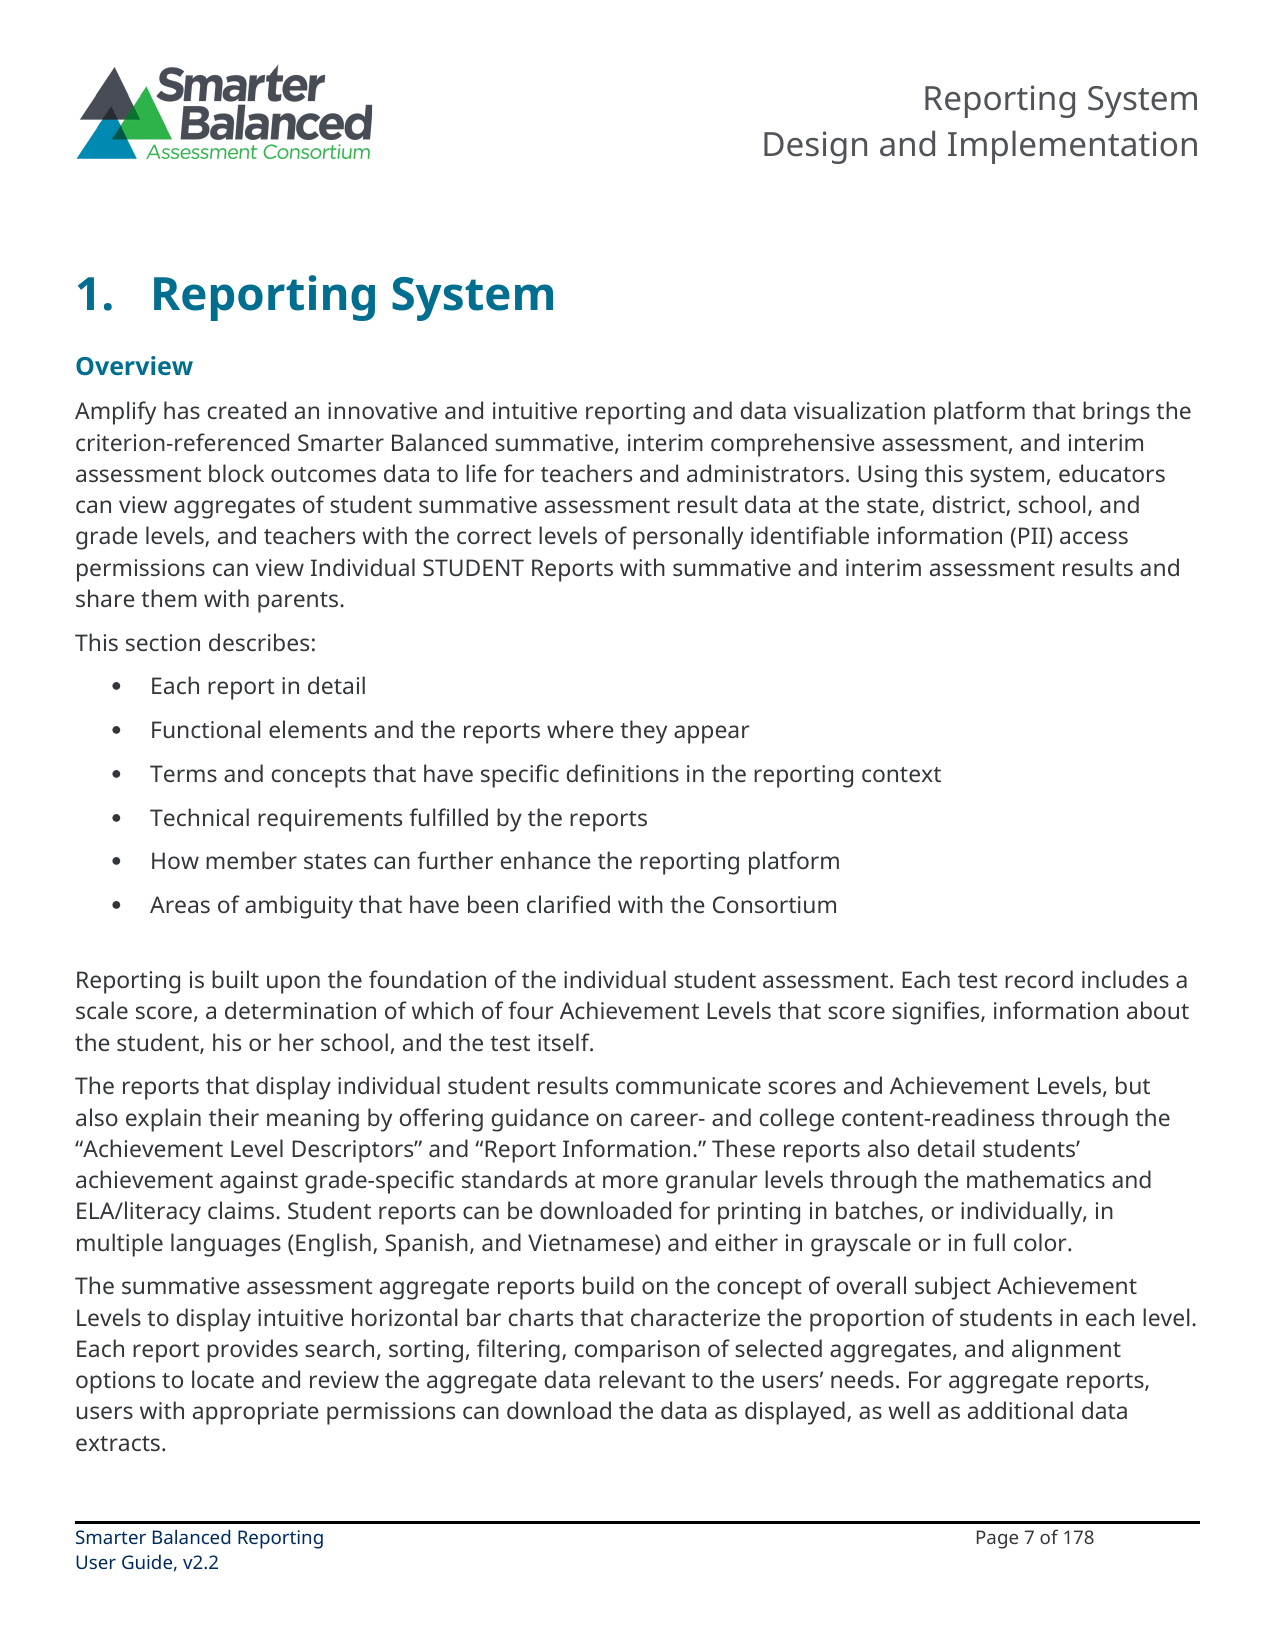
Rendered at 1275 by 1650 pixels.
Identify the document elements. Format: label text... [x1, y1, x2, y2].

text This section describes: [75, 626, 1200, 658]
subtitle Reporting System [75, 261, 1200, 324]
text Amplify has created an innovative and intuitive reporting and data visualization platform that brings the criterion-referenced Smarter Balanced summative, interim comprehensive assessment, and interim assessment block outcomes data to life for teachers and administrators. Using this system, educators can view aggregates of student summative assessment result data at the state, district, school, and grade levels, and teachers with the correct levels of personally identifiable information (PII) access permissions can view Individual STUDENT Reports with summative and interim assessment results and share them with parents. [75, 395, 1200, 614]
list Areas of ambiguity that have been clarified with the Consortium [112, 889, 1200, 920]
picture [76, 64, 373, 159]
text The reports that display individual student results communicate scores and Achievement Levels, but also explain their meaning by offering guidance on career- and college content-readiness through the “Achievement Level Descriptors” and “Report Information.” These reports also detail students’ achievement against grade-specific standards at more granular levels through the mathematics and ELA/literacy claims. Student reports can be downloaded for printing in batches, or individually, in multiple languages (English, Spanish, and Vietnamese) and either in grayscale or in full color. [75, 1070, 1200, 1258]
text The summative assessment aggregate reports build on the concept of overall subject Achievement Levels to display intuitive horizontal bar charts that characterize the proportion of students in each level. Each report provides search, sorting, filtering, comparison of selected aggregates, and alignment options to locate and review the aggregate data relevant to the users’ needs. For aggregate reports, users with appropriate permissions can download the data as displayed, as well as additional data extracts. [75, 1270, 1200, 1458]
list Functional elements and the reports where they appear [112, 714, 1200, 745]
list Technical requirements fulfilled by the reports [112, 801, 1200, 833]
list How member states can further enhance the reporting platform [112, 845, 1200, 876]
list Terms and concepts that have specific definitions in the reporting context [112, 758, 1200, 789]
list Each report in detail [112, 670, 1200, 701]
text Reporting is built upon the foundation of the individual student assessment. Each test record includes a scale score, a determination of which of four Achievement Levels that score signifies, information about the student, his or her school, and the test itself. [75, 964, 1200, 1058]
subtitle Overview [75, 349, 1200, 383]
